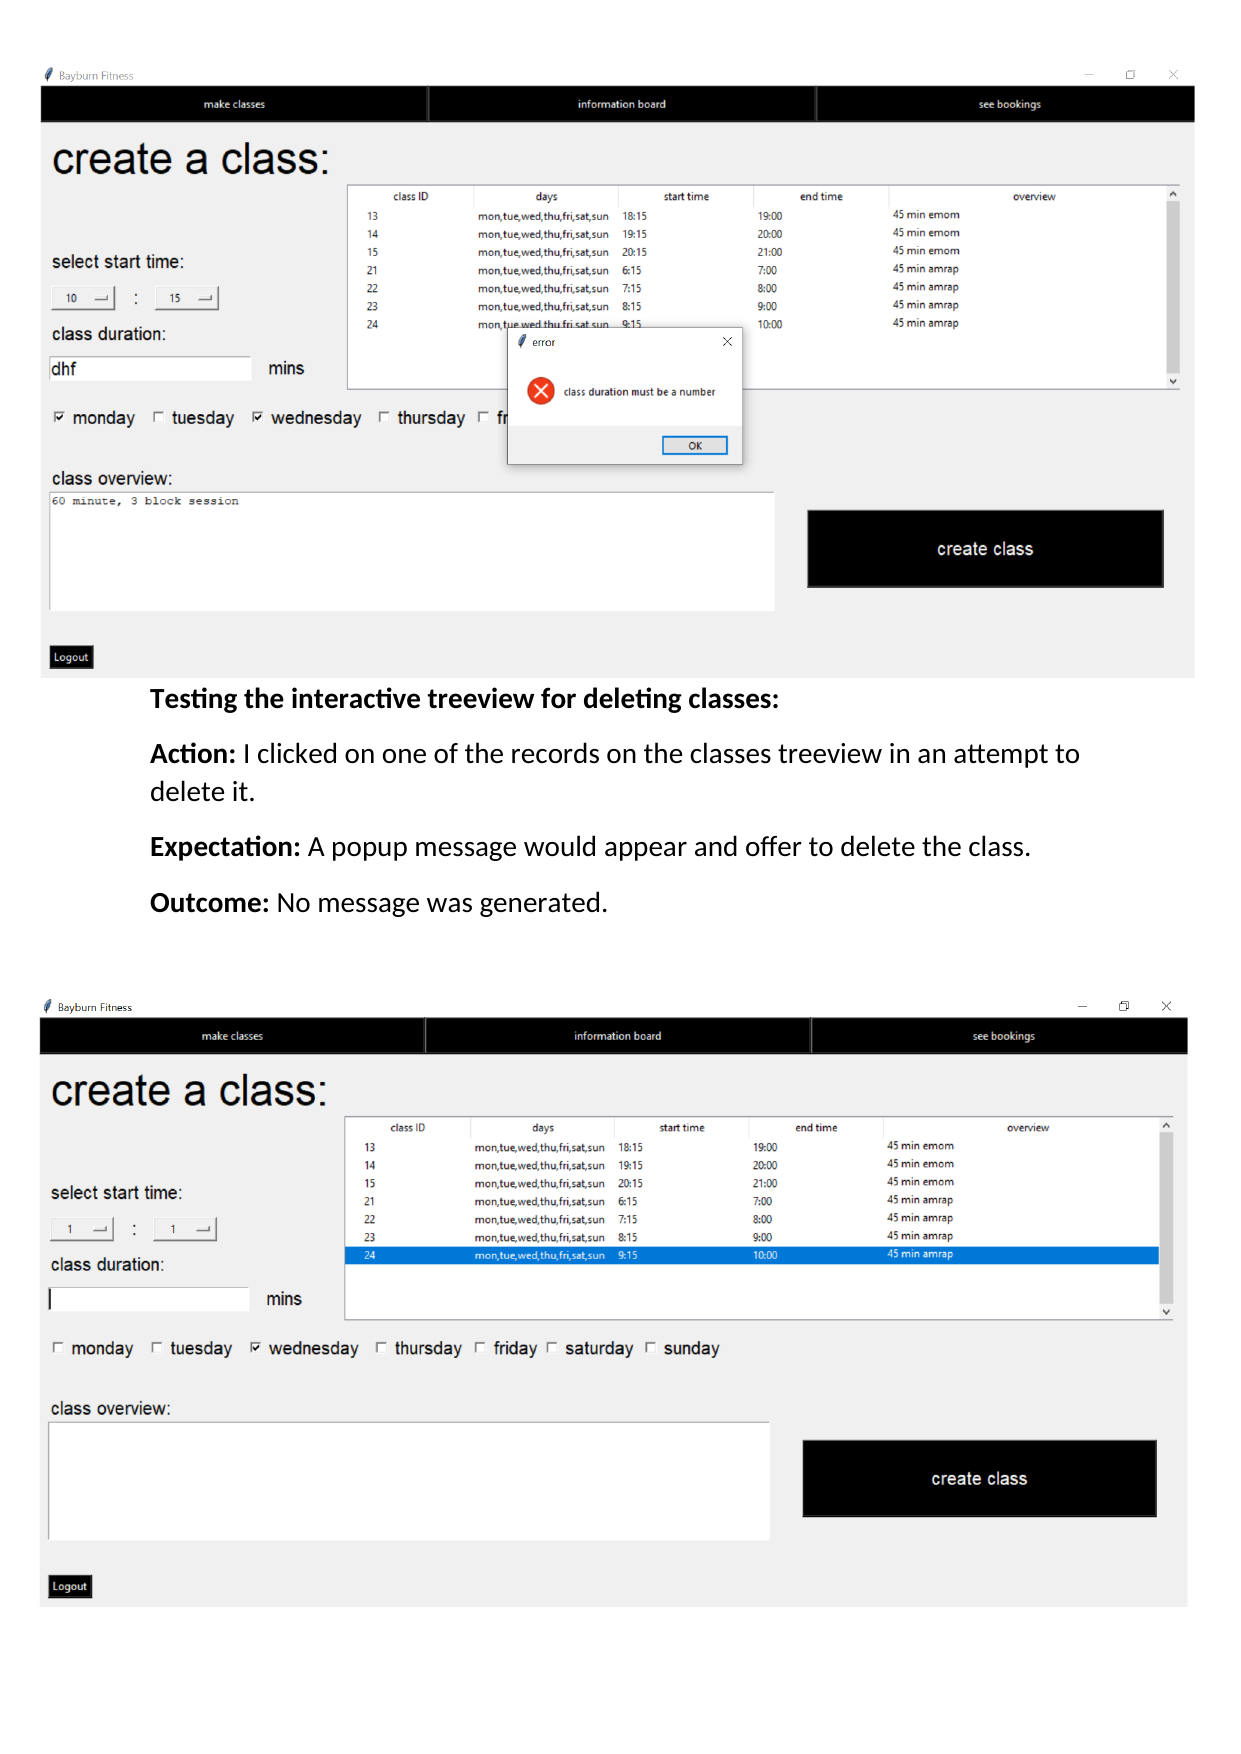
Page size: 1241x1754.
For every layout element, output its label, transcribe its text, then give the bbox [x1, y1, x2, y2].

picture [39, 996, 1188, 1607]
text Testing the interactive treeview for deleting classes: [150, 678, 1090, 716]
picture [40, 64, 1195, 678]
text Expectation: A popup message would appear and offer to delete the class. [150, 828, 1090, 864]
text Action: I clicked on one of the records on the classes treeview in an attempt to delete it. [150, 735, 1090, 809]
text Outcome: No message was generated. [150, 884, 1090, 919]
